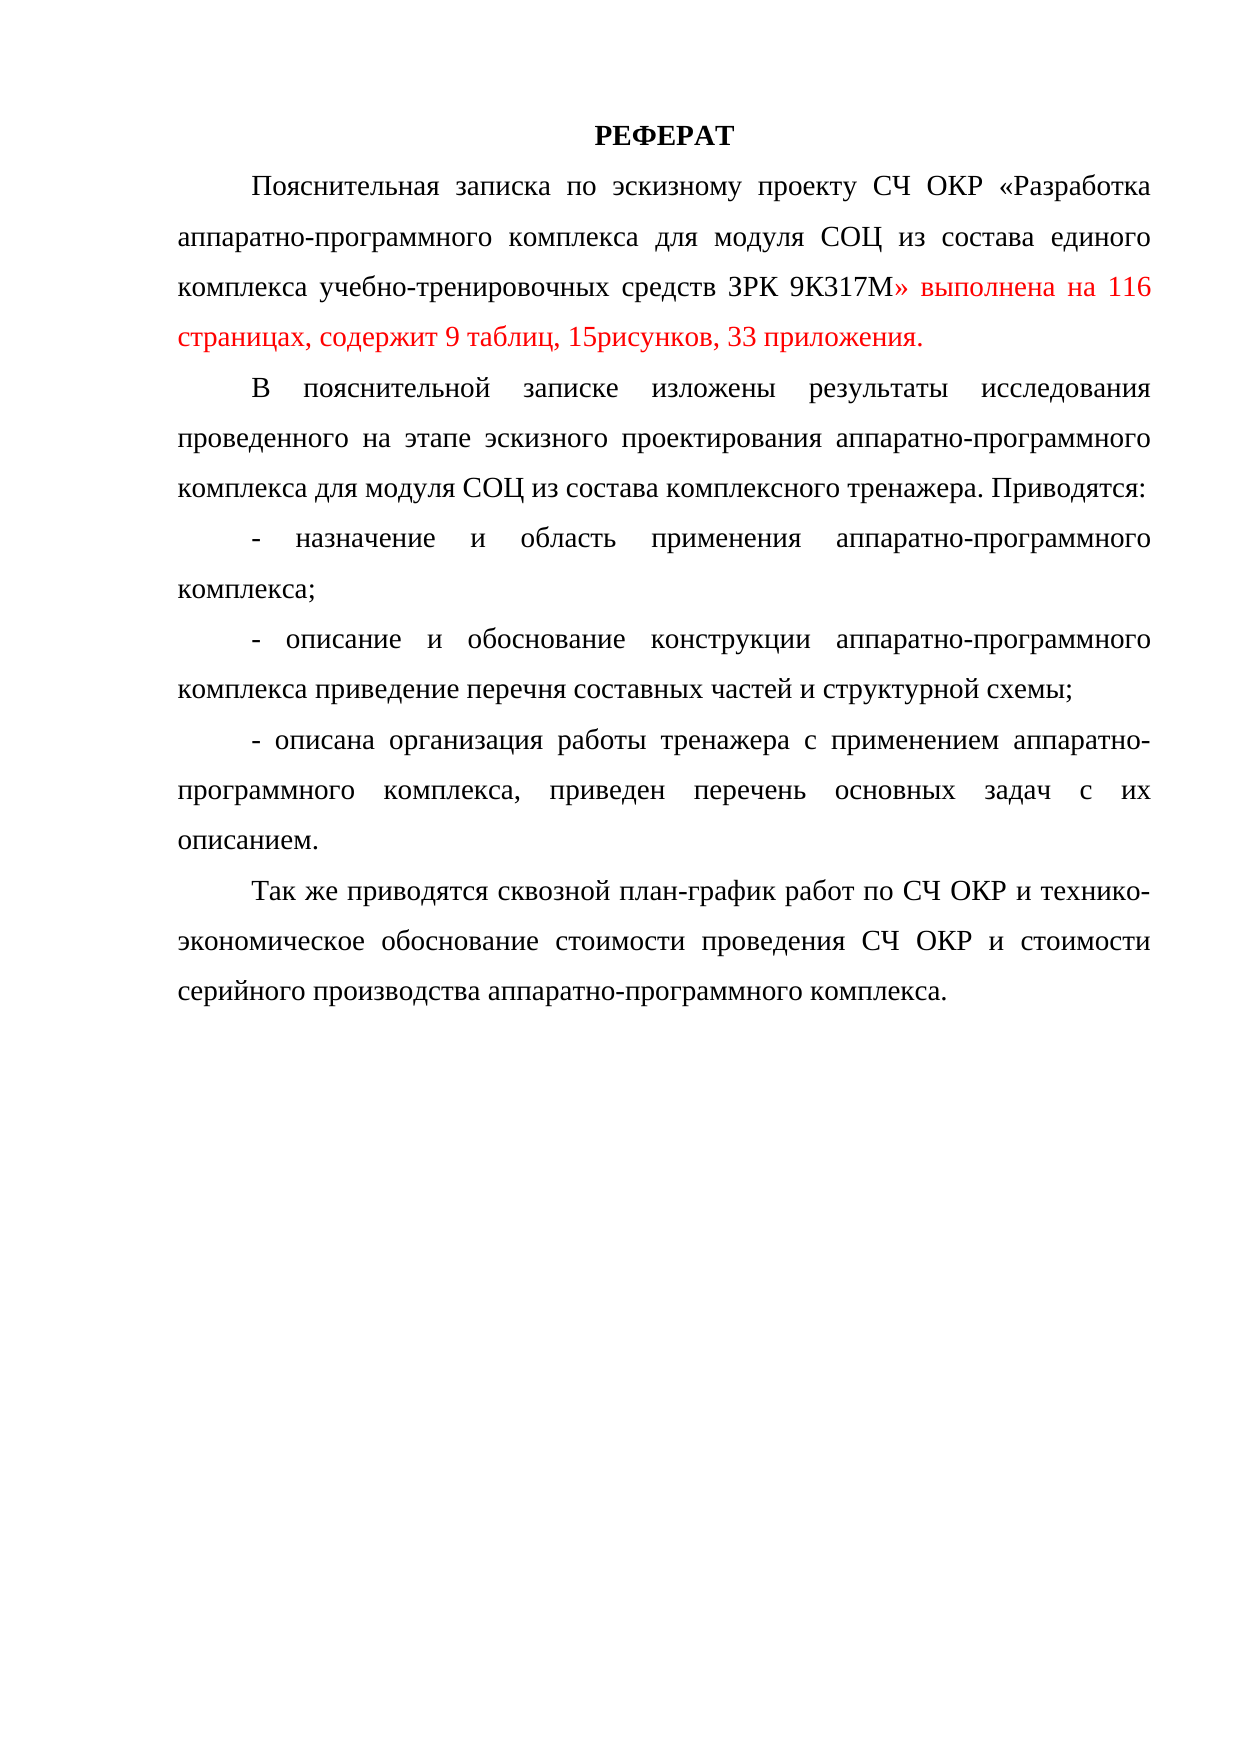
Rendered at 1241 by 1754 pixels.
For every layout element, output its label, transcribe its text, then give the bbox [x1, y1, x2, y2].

text - описана организация работы тренажера с применением аппаратно-программного комплекса, приведен перечень основных задач с их описанием. [177, 722, 1152, 856]
text Пояснительная записка по эскизному проекту СЧ ОКР «Разработка аппаратно-программного комплекса для модуля СОЦ из состава единого комплекса учебно-тренировочных средств ЗРК 9К317М» выполнена на 116 страницах, содержит 9 таблиц, 15рисунков, 33 приложения. [177, 168, 1152, 353]
text РЕФЕРАТ [177, 118, 1152, 152]
text - описание и обоснование конструкции аппаратно-программного комплекса приведение перечня составных частей и структурной схемы; [177, 621, 1152, 705]
text В пояснительной записке изложены результаты исследования проведенного на этапе эскизного проектирования аппаратно-программного комплекса для модуля СОЦ из состава комплексного тренажера. Приводятся: [177, 370, 1152, 504]
text Так же приводятся сквозной план-график работ по СЧ ОКР и технико-экономическое обоснование стоимости проведения СЧ ОКР и стоимости серийного производства аппаратно-программного комплекса. [177, 873, 1152, 1007]
text - назначение и область применения аппаратно-программного комплекса; [177, 521, 1152, 604]
